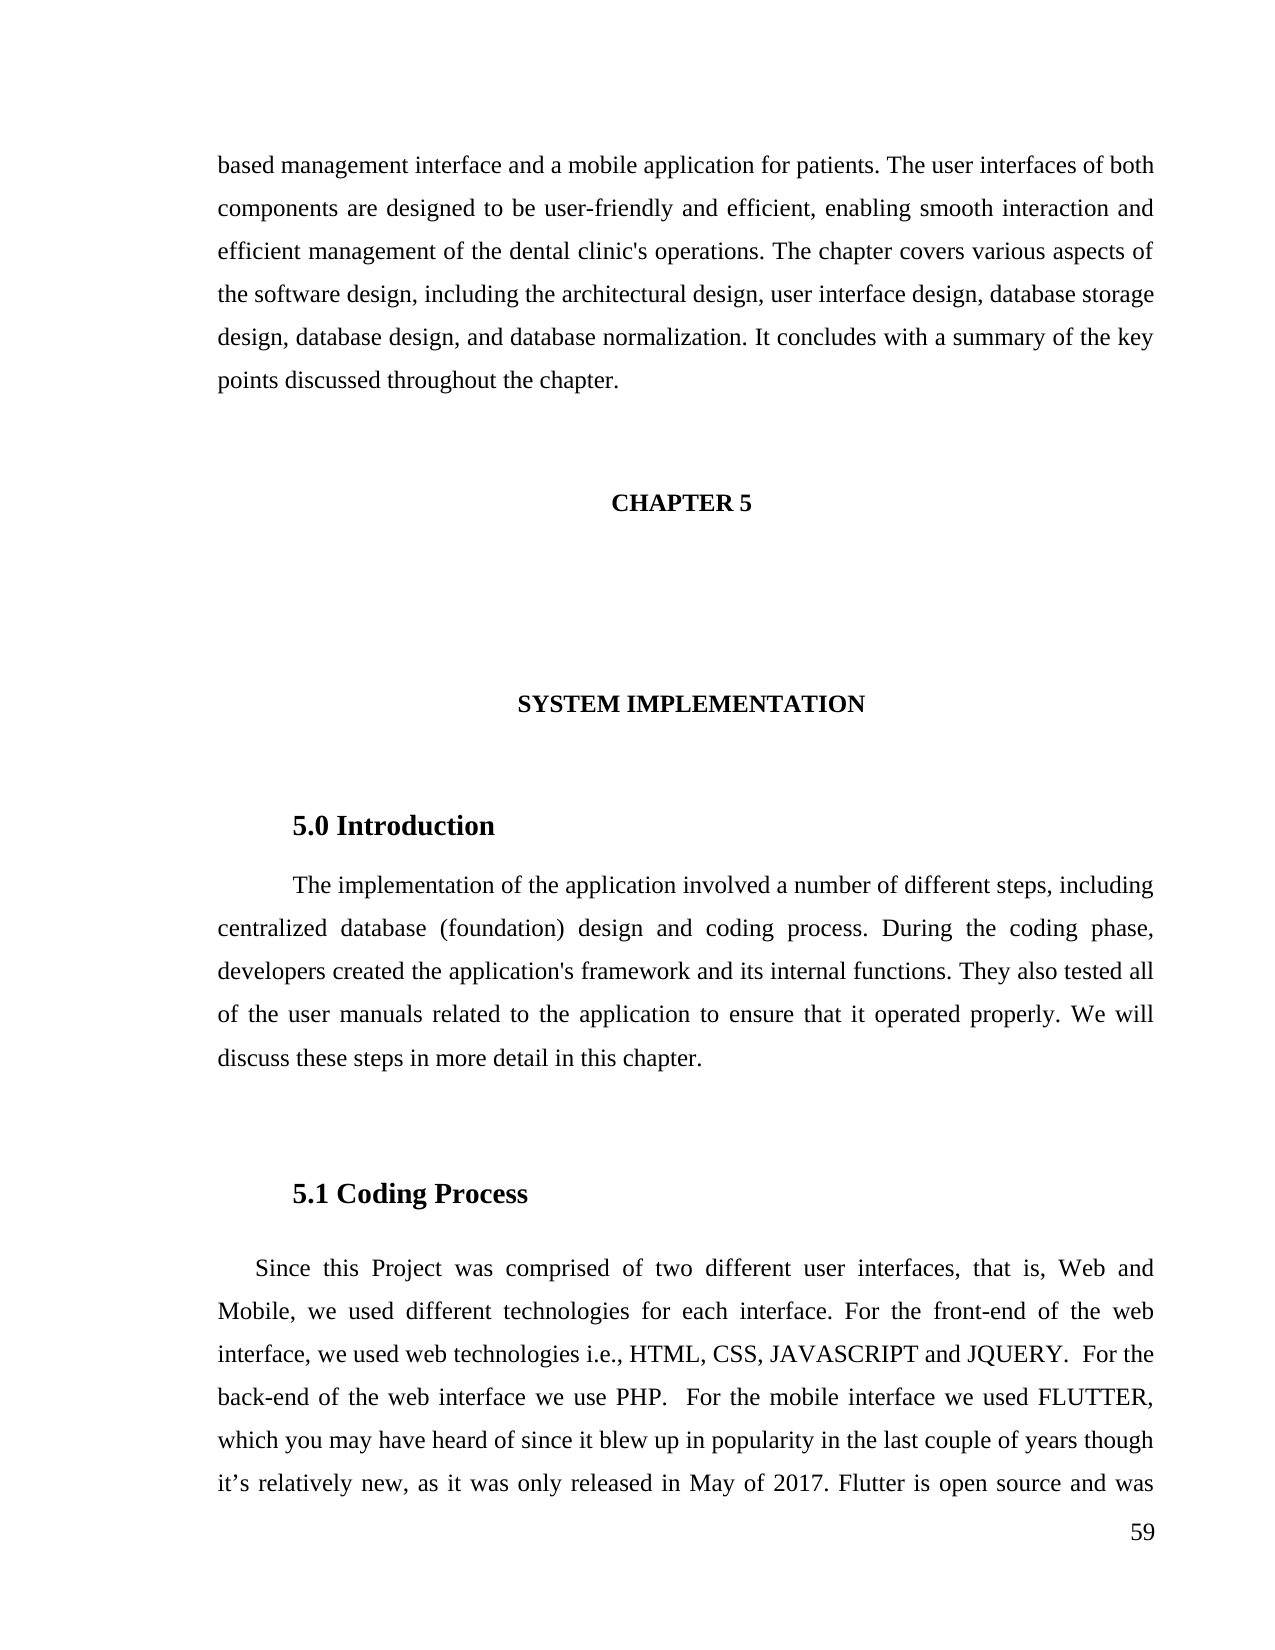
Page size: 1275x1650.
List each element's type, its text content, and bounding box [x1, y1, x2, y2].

subtitle Introduction [255, 808, 1155, 841]
text The implementation of the application involved a number of different steps, including centralized database (foundation) design and coding process. During the coding phase, developers created the application's framework and its internal functions. They also tested all of the user manuals related to the application to ensure that it operated properly. We will discuss these steps in more detail in this chapter. [217, 870, 1155, 1071]
subtitle SYSTEM IMPLEMENTATION [442, 689, 1155, 717]
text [217, 150, 1155, 394]
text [217, 1253, 1155, 1497]
subtitle Coding Process [255, 1176, 1155, 1210]
